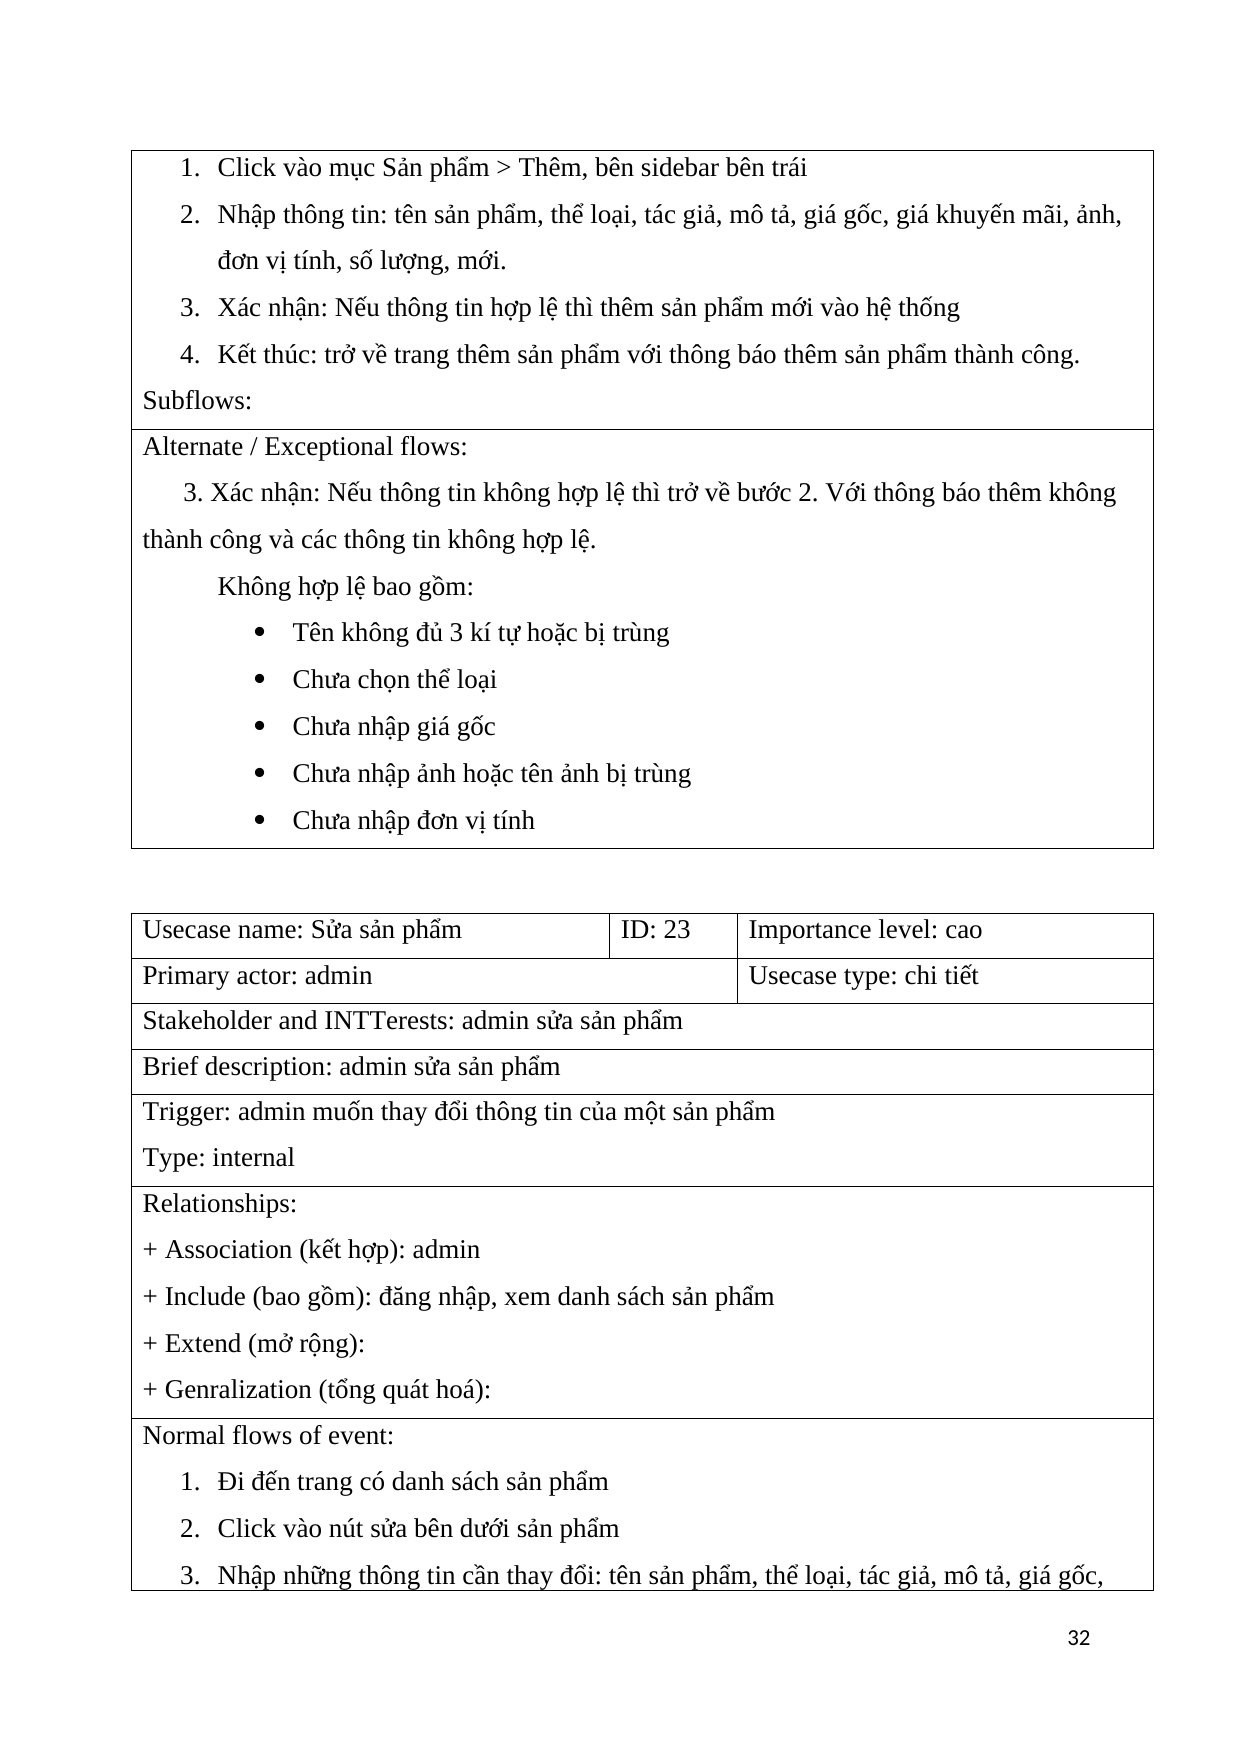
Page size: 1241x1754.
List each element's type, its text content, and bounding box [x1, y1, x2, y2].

table_cell Primary actor: admin [132, 959, 737, 1003]
table_header Usecase name: Sửa sản phẩm [132, 914, 609, 958]
table_cell Usecase type: chi tiết [738, 959, 1153, 1003]
table_cell Alternate / Exceptional flows: 3. Xác nhận: Nếu thông tin không hợp lệ thì trở về bước 2. Với thông báo thêm không thành công và các thông tin không hợp lệ. Không hợp lệ bao gồm: Tên không đủ 3 kí tự hoặc bị trùng Chưa chọn thể loại Chưa nhập giá gốc Chưa nhập ảnh hoặc tên ảnh bị trùng Chưa nhập đơn vị tính [132, 430, 1153, 848]
table_cell Stakeholder and INTTerests: admin sửa sản phẩm [132, 1004, 1153, 1048]
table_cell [132, 1419, 1153, 1590]
table_cell Trigger: admin muốn thay đổi thông tin của một sản phẩm Type: internal [132, 1095, 1153, 1186]
table_cell Brief description: admin sửa sản phẩm [132, 1050, 1153, 1094]
table_header ID: 23 [610, 914, 737, 958]
table_header Importance level: cao [738, 914, 1153, 958]
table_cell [132, 151, 1153, 429]
table_cell Relationships: + Association (kết hợp): admin + Include (bao gồm): đăng nhập, xem danh sách sản phẩm + Extend (mở rộng): + Genralization (tổng quát hoá): [132, 1187, 1153, 1418]
